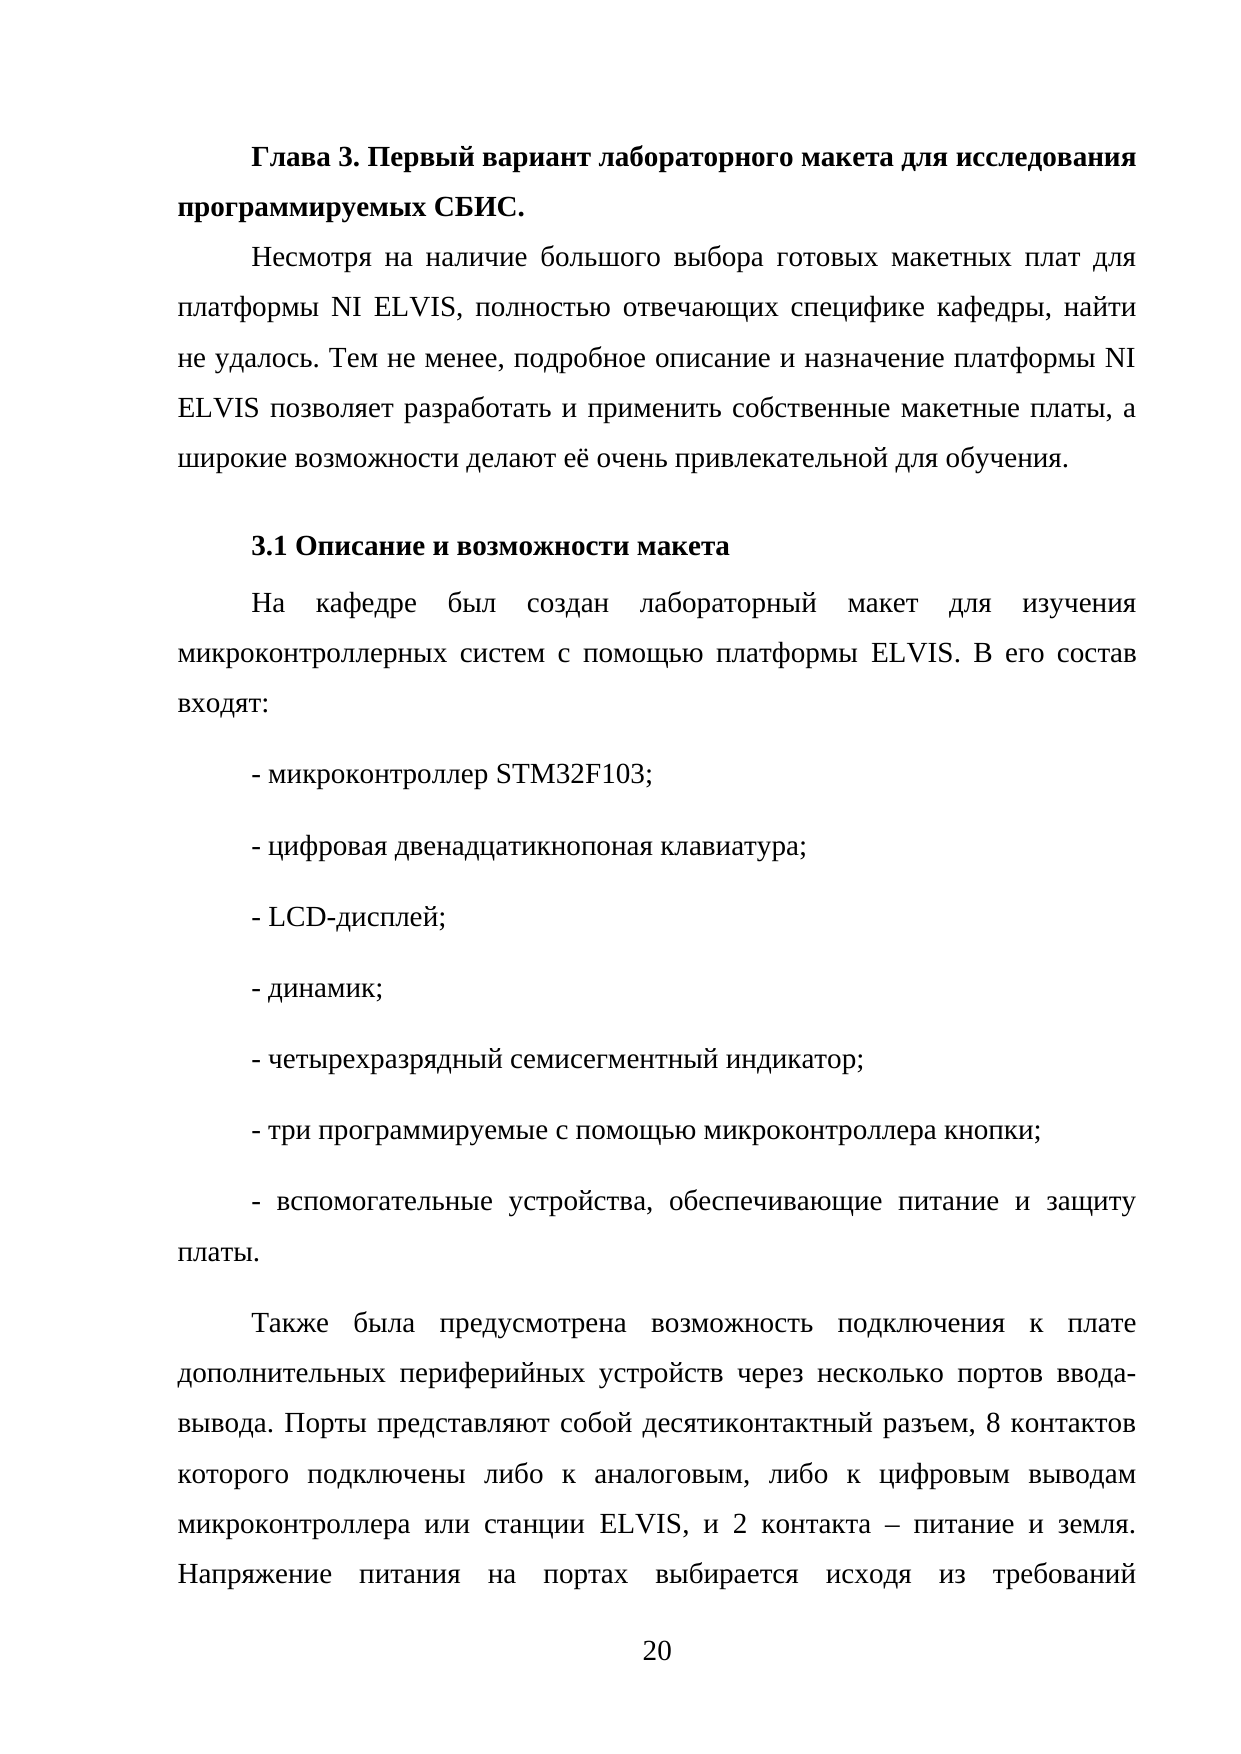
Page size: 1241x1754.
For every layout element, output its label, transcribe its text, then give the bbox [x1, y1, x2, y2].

text - четырехразрядный семисегментный индикатор; [177, 1041, 1137, 1075]
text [177, 1305, 1137, 1590]
text Несмотря на наличие большого выбора готовых макетных плат для платформы NI ELVIS, полностью отвечающих специфике кафедры, найти не удалось. Тем не менее, подробное описание и назначение платформы NI ELVIS позволяет разработать и применить собственные макетные платы, а широкие возможности делают её очень привлекательной для обучения. [177, 239, 1137, 474]
text - цифровая двенадцатикнопоная клавиатура; [177, 828, 1137, 861]
subtitle 3.1 Описание и возможности макета [177, 528, 1137, 562]
subtitle Первый вариант лабораторного макета для исследования программируемых СБИС. [177, 139, 1137, 222]
text - LCD-дисплей; [177, 899, 1137, 932]
text - вспомогательные устройства, обеспечивающие питание и защиту платы. [177, 1183, 1137, 1267]
text - динамик; [177, 970, 1137, 1004]
text - микроконтроллер STM32F103; [177, 757, 1137, 790]
text - три программируемые с помощью микроконтроллера кнопки; [177, 1112, 1137, 1146]
text На кафедре был создан лабораторный макет для изучения микроконтроллерных систем с помощью платформы ELVIS. В его состав входят: [177, 585, 1137, 719]
